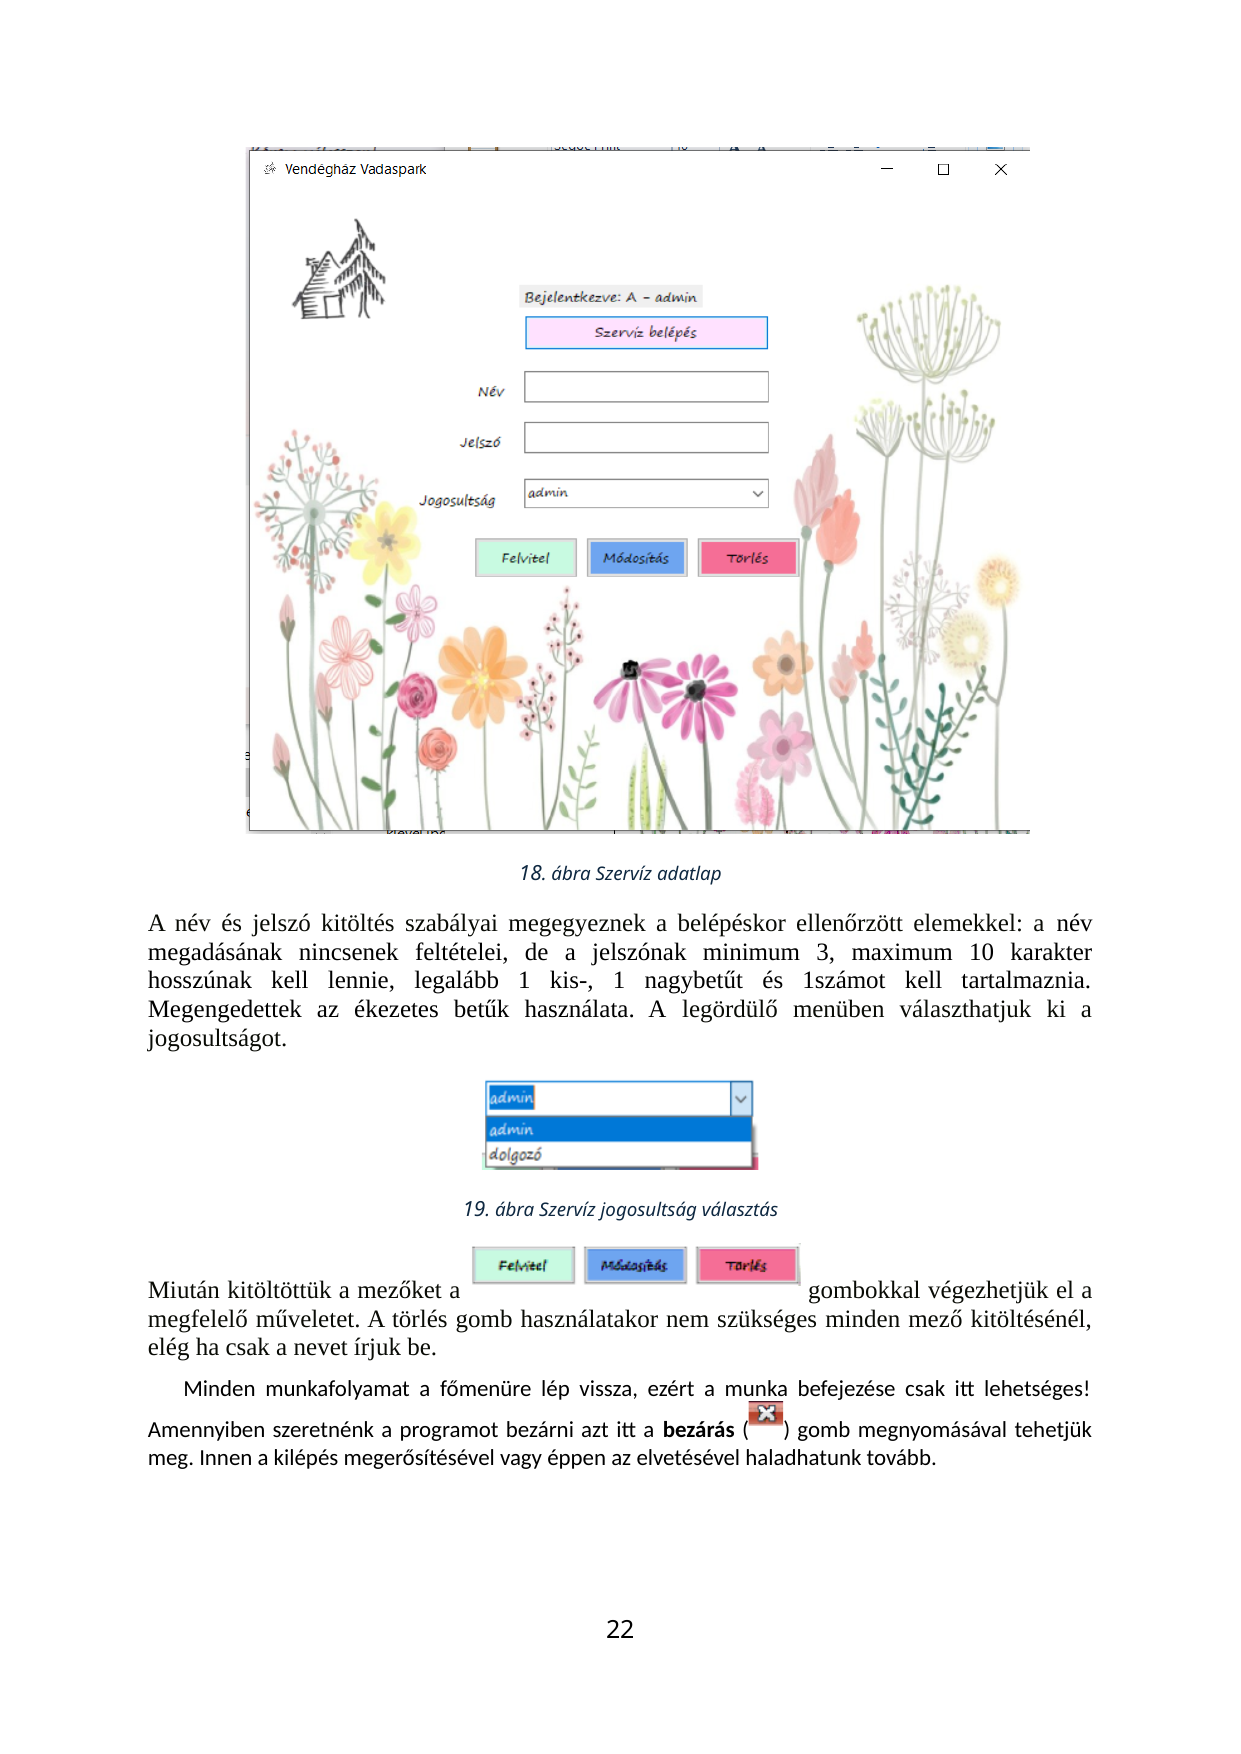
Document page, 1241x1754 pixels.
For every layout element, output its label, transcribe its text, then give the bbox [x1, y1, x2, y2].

picture [245, 147, 1030, 834]
text Minden munkafolyamat a főmenüre lép vissza, ezért a munka befejezése csak itt lehetséges! Amennyiben szeretnénk a programot bezárni azt itt a bezárás () gomb megnyomásával tehetjük meg. Innen a kilépés megerősítésével vagy éppen az elvetésével haladhatunk tovább. [148, 1374, 1093, 1471]
text 18. ábra Szervíz adatlap [148, 858, 1093, 887]
text Miután kitöltöttük a mezőket a gombokkal végezhetjük el a megfelelő műveletet. A törlés gomb használatakor nem szükséges minden mező kitöltésénél, elég ha csak a nevet írjuk be. [148, 1243, 1093, 1361]
text 19. ábra Szervíz jogosultság választás [148, 1194, 1093, 1223]
picture [748, 1401, 784, 1426]
text A név és jelszó kitöltés szabályai megegyeznek a belépéskor ellenőrzött elemekkel: a név megadásának nincsenek feltételei, de a jelszónak minimum 3, maximum 10 karakter hosszúnak kell lennie, legalább 1 kis-, 1 nagybetűt és 1számot kell tartalmaznia. Megengedettek az ékezetes betűk használata. A legördülő menüben választhatjuk ki a jogosultságot. [148, 908, 1093, 1052]
picture [481, 1072, 759, 1170]
picture [467, 1243, 801, 1286]
